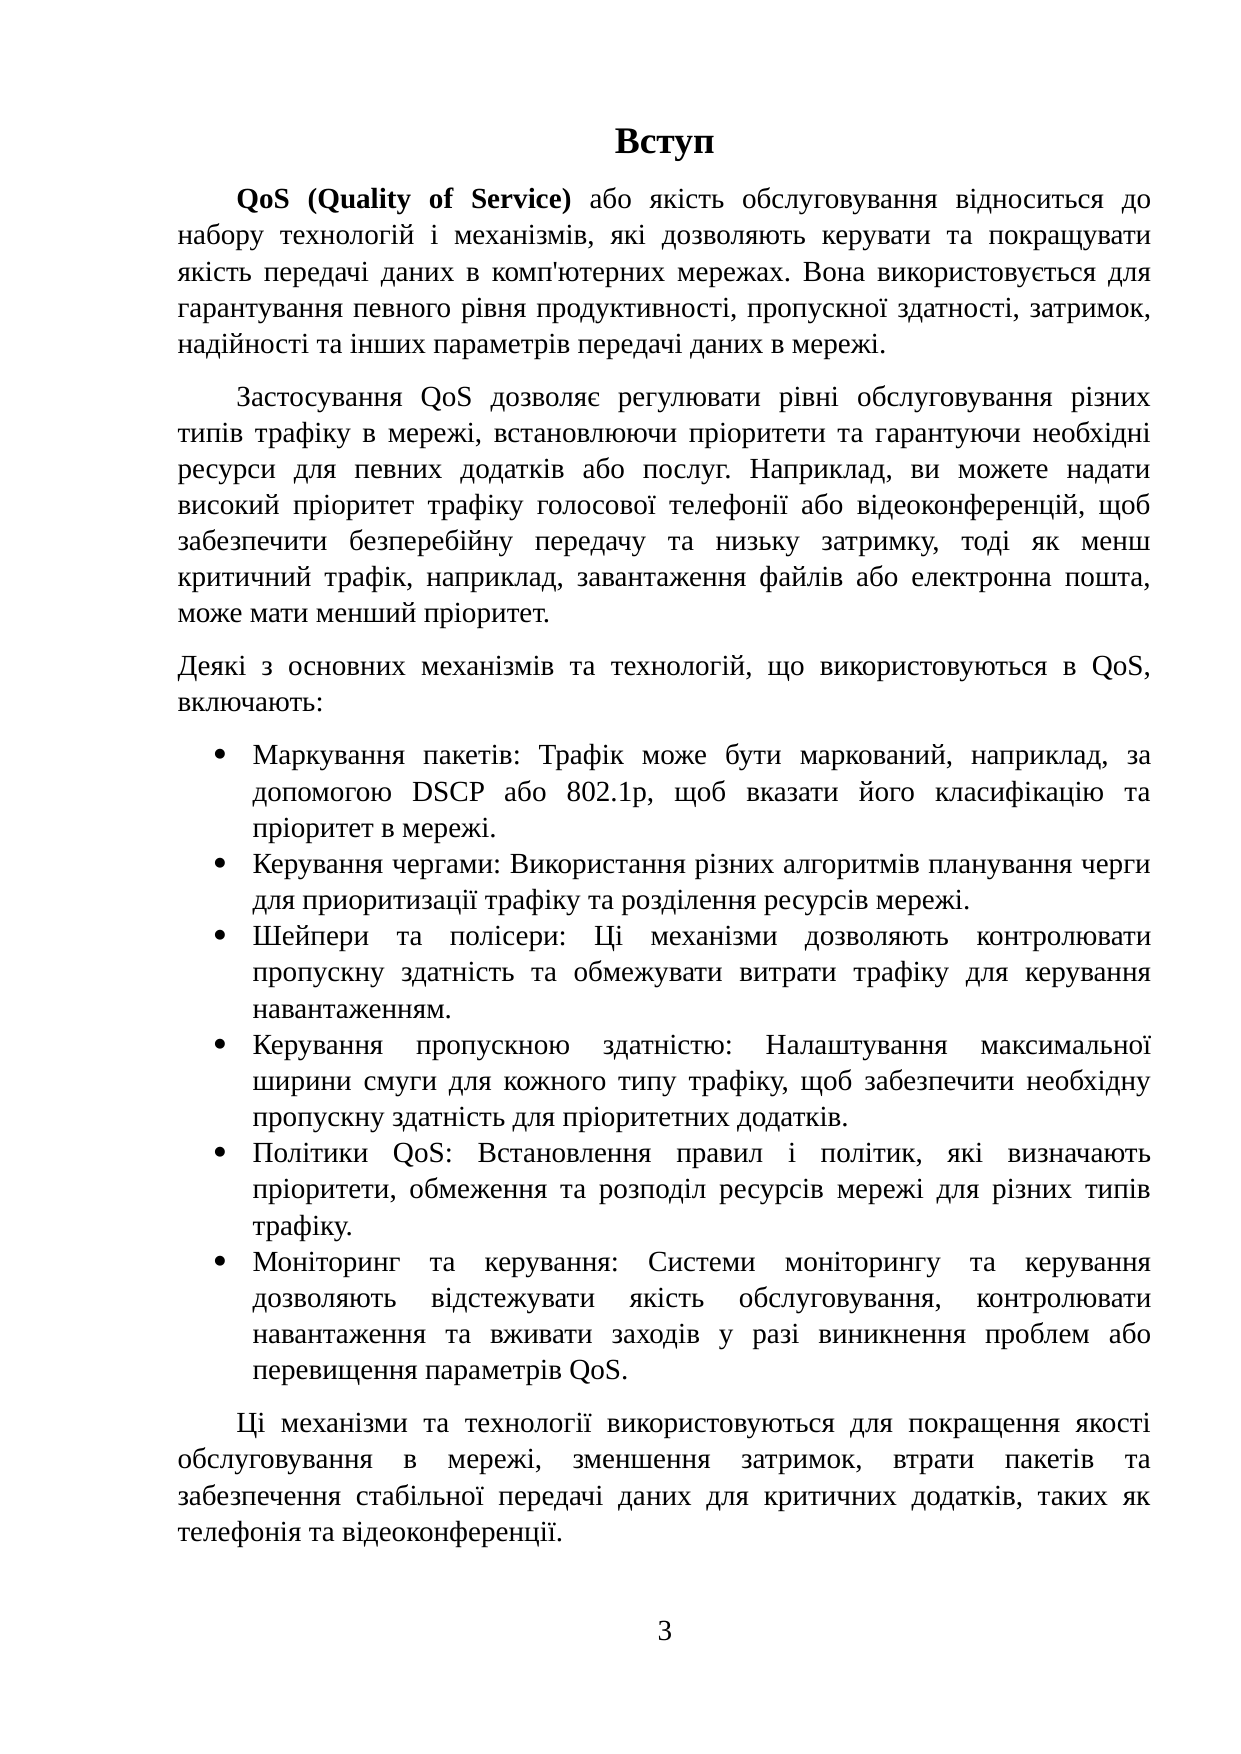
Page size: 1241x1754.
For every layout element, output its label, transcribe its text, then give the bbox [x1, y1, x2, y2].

text Ці механізми та технології використовуються для покращення якості обслуговування в мережі, зменшення затримок, втрати пакетів та забезпечення стабільної передачі даних для критичних додатків, таких як телефонія та відеоконференції. [177, 1405, 1152, 1547]
text Деякі з основних механізмів та технологій, що використовуються в QoS, включають: [177, 648, 1152, 718]
text Застосування QoS дозволяє регулювати рівні обслуговування різних типів трафіку в мережі, встановлюючи пріоритети та гарантуючи необхідні ресурси для певних додатків або послуг. Наприклад, ви можете надати високий пріоритет трафіку голосової телефонії або відеоконференцій, щоб забезпечити безперебійну передачу та низьку затримку, тоді як менш критичний трафік, наприклад, завантаження файлів або електронна пошта, може мати менший пріоритет. [177, 379, 1152, 629]
list Керування пропускною здатністю: Налаштування максимальної ширини смуги для кожного типу трафіку, щоб забезпечити необхідну пропускну здатність для пріоритетних додатків. [215, 1027, 1152, 1133]
text QoS (Quality of Service) або якість обслуговування відноситься до набору технологій і механізмів, які дозволяють керувати та покращувати якість передачі даних в комп'ютерних мережах. Вона використовується для гарантування певного рівня продуктивності, пропускної здатності, затримок, надійності та інших параметрів передачі даних в мережі. [177, 181, 1152, 359]
list Політики QoS: Встановлення правил і політик, які визначають пріоритети, обмеження та розподіл ресурсів мережі для різних типів трафіку. [215, 1135, 1152, 1241]
list Маркування пакетів: Трафік може бути маркований, наприклад, за допомогою DSCP або 802.1p, щоб вказати його класифікацію та пріоритет в мережі. [215, 737, 1152, 843]
list Шейпери та полісери: Ці механізми дозволяють контролювати пропускну здатність та обмежувати витрати трафіку для керування навантаженням. [215, 918, 1152, 1024]
list Моніторинг та керування: Системи моніторингу та керування дозволяють відстежувати якість обслуговування, контролювати навантаження та вживати заходів у разі виникнення проблем або перевищення параметрів QoS. [215, 1244, 1152, 1386]
text Вступ [177, 118, 1152, 161]
list Керування чергами: Використання різних алгоритмів планування черги для приоритизації трафіку та розділення ресурсів мережі. [215, 846, 1152, 916]
